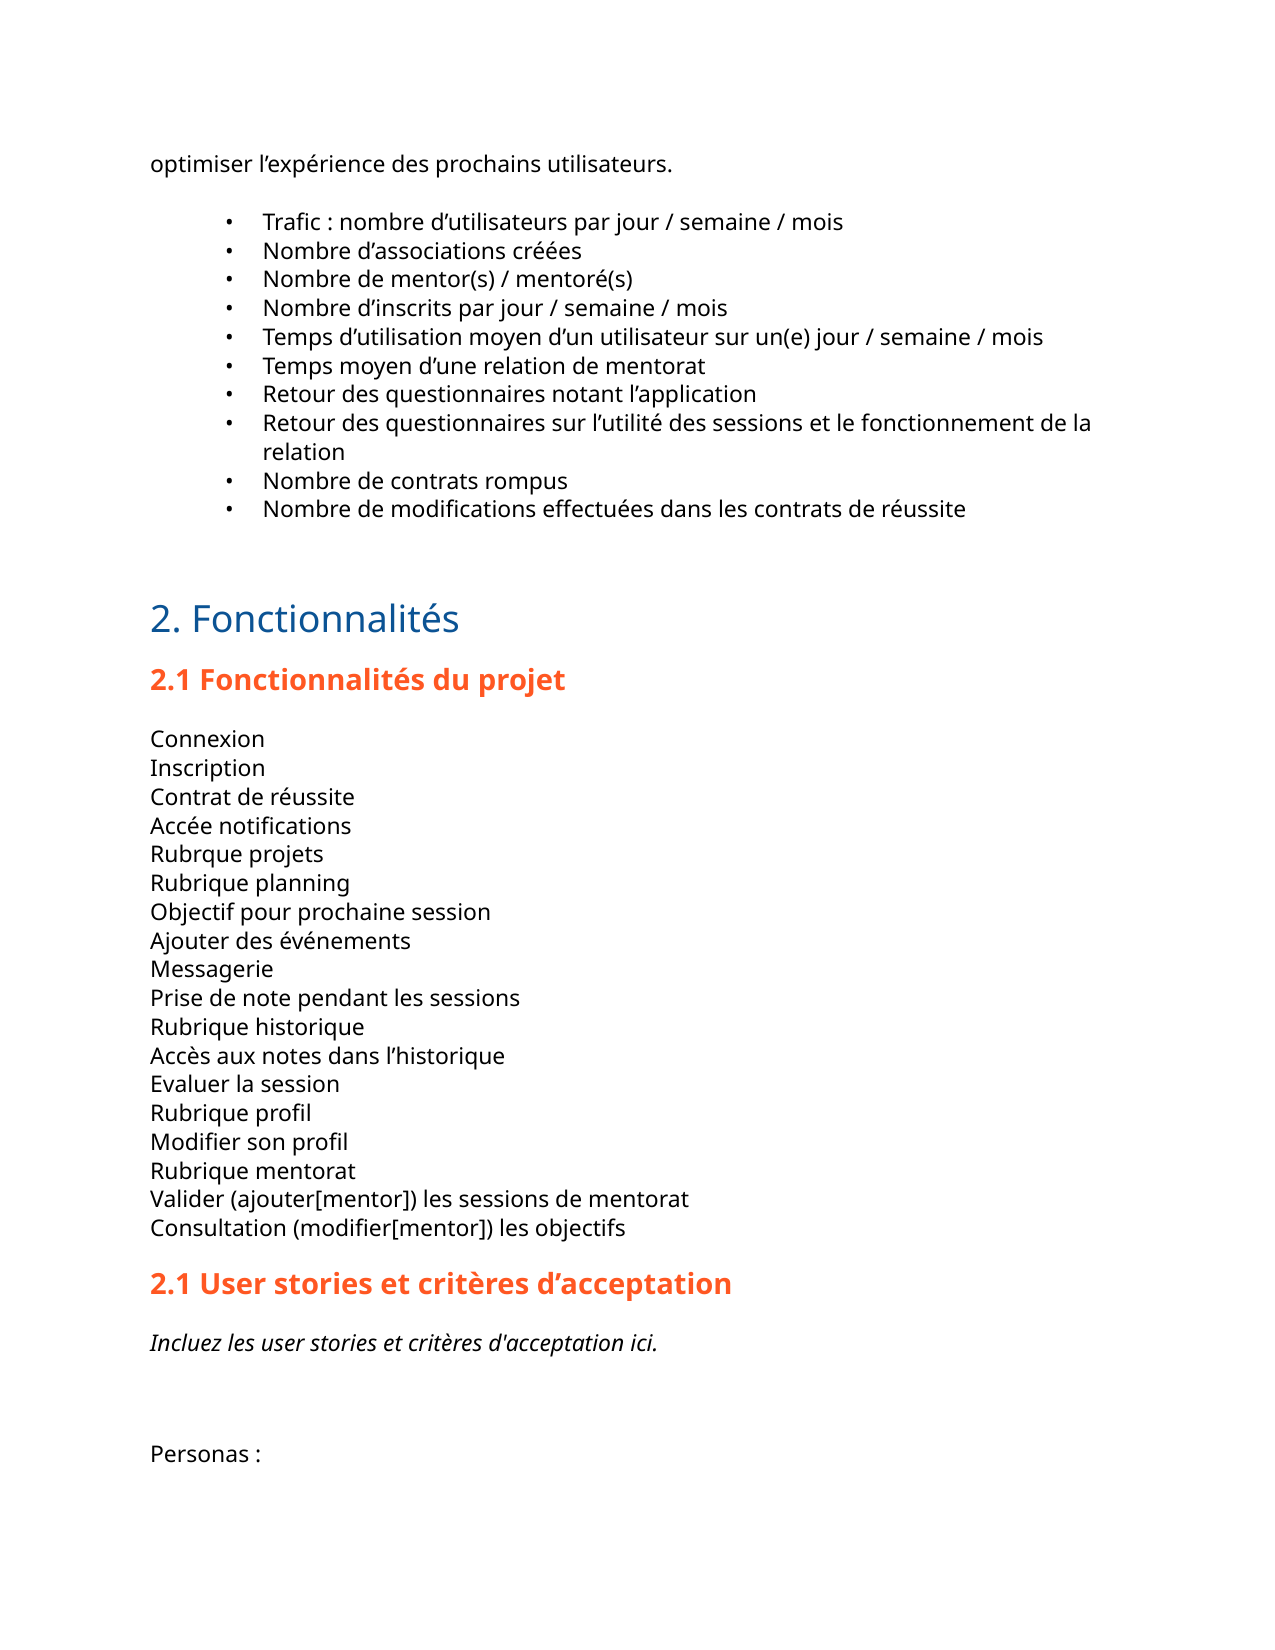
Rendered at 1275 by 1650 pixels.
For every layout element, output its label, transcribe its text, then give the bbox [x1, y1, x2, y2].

list Temps moyen d’une relation de mentorat [225, 351, 1125, 380]
list Retour des questionnaires notant l’application [225, 380, 1125, 409]
text Rubrque projets [150, 840, 1125, 869]
text 2.1 User stories et critères d’acceptation [150, 1271, 1125, 1300]
list Temps d’utilisation moyen d’un utilisateur sur un(e) jour / semaine / mois [225, 322, 1125, 351]
text Messagerie [150, 955, 1125, 984]
text Incluez les user stories et critères d'acceptation ici. [150, 1329, 1125, 1357]
text Rubrique profil [150, 1099, 1125, 1127]
list Nombre de modifications effectuées dans les contrats de réussite [225, 495, 1125, 524]
list Nombre d’associations créées [225, 236, 1125, 265]
text Valider (ajouter[mentor]) les sessions de mentorat [150, 1185, 1125, 1214]
text Personas : [150, 1440, 1125, 1469]
list Retour des questionnaires sur l’utilité des sessions et le fonctionnement de la relation [225, 409, 1125, 466]
text Contrat de réussite [150, 782, 1125, 811]
text Objectif pour prochaine session [150, 897, 1125, 926]
list Nombre de contrats rompus [225, 466, 1125, 495]
text 2.1 Fonctionnalités du projet [150, 667, 1125, 696]
text Connexion [150, 725, 1125, 754]
text Evaluer la session [150, 1070, 1125, 1099]
text Rubrique mentorat [150, 1156, 1125, 1185]
text Prise de note pendant les sessions [150, 984, 1125, 1012]
text Consultation (modifier[mentor]) les objectifs [150, 1214, 1125, 1242]
list Nombre d’inscrits par jour / semaine / mois [225, 294, 1125, 322]
text Accée notifications [150, 811, 1125, 840]
text Ajouter des événements [150, 926, 1125, 955]
text Inscription [150, 754, 1125, 782]
text Accès aux notes dans l’historique [150, 1041, 1125, 1070]
text Rubrique planning [150, 869, 1125, 897]
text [150, 150, 1125, 179]
text Rubrique historique [150, 1012, 1125, 1041]
text Modifier son profil [150, 1127, 1125, 1156]
text 2. Fonctionnalités [150, 610, 1125, 639]
list Trafic : nombre d’utilisateurs par jour / semaine / mois [225, 207, 1125, 236]
list Nombre de mentor(s) / mentoré(s) [225, 265, 1125, 294]
